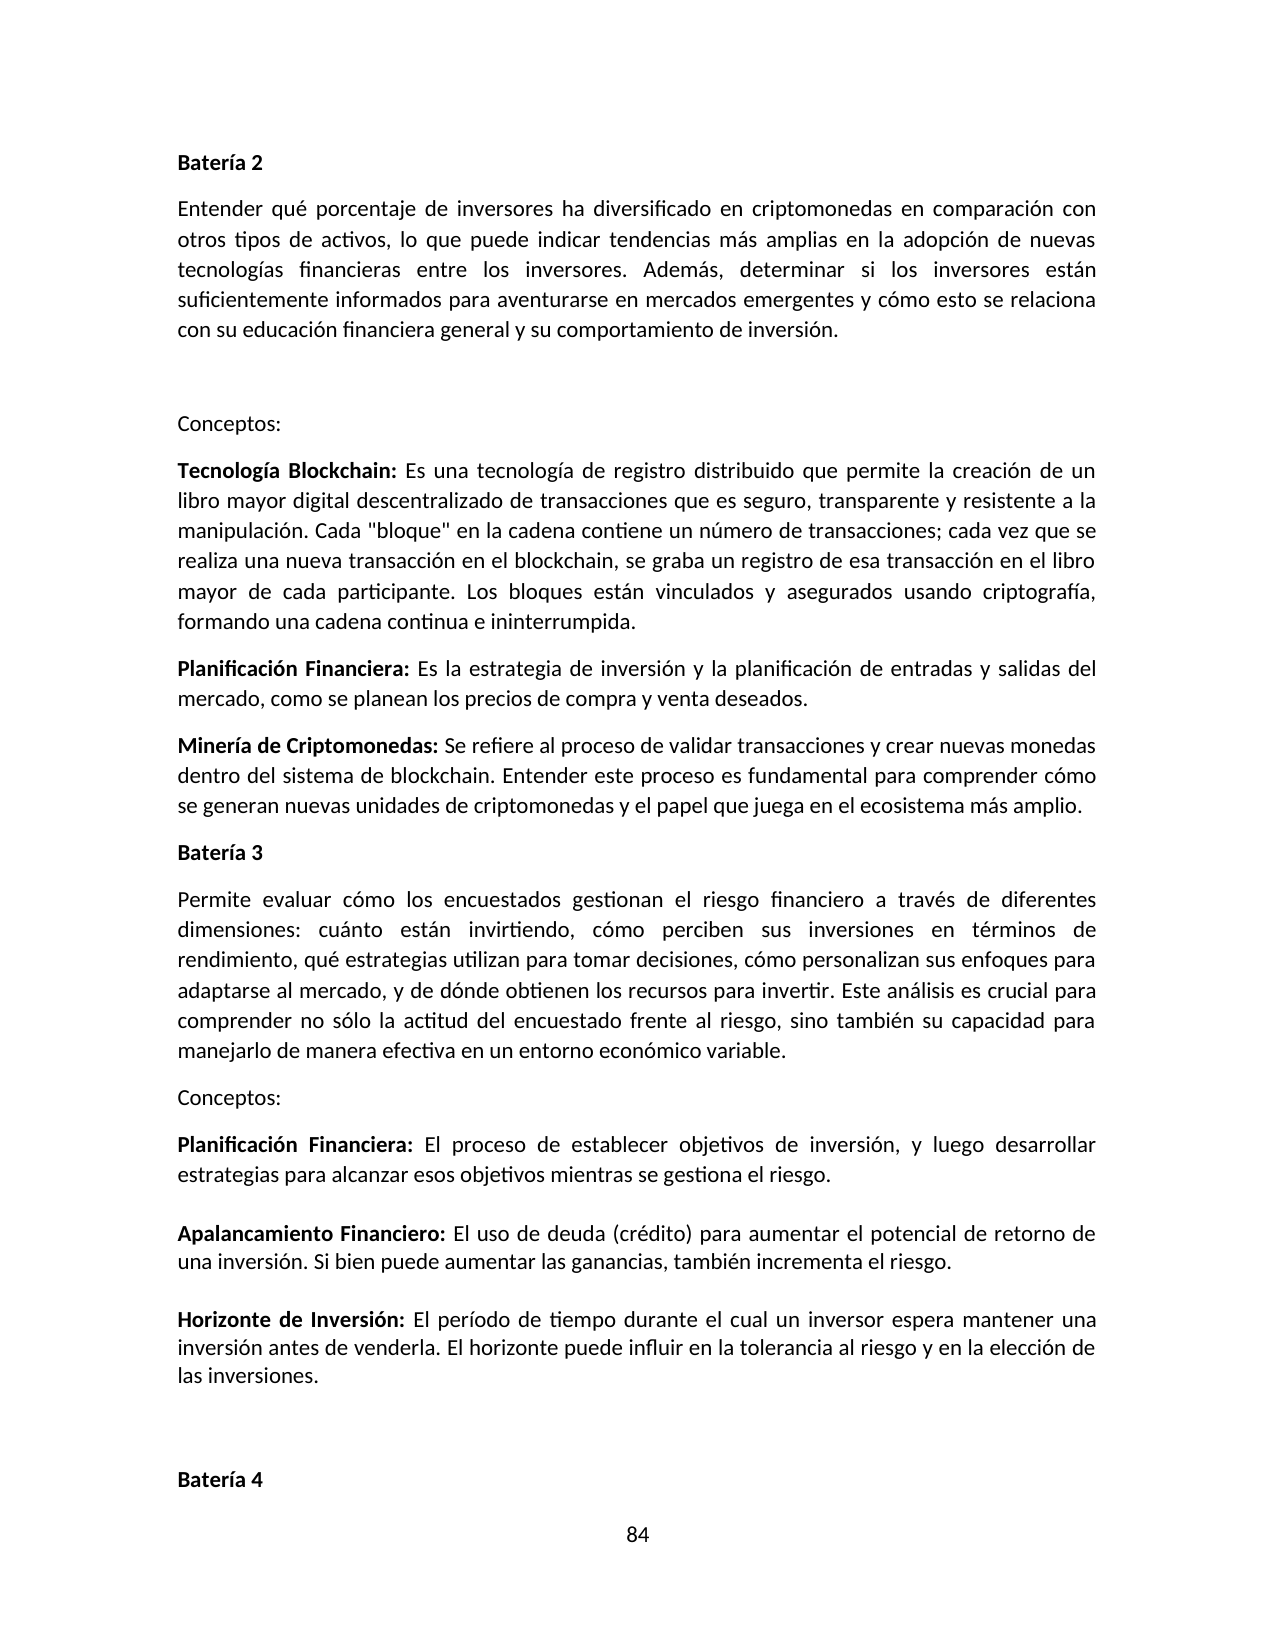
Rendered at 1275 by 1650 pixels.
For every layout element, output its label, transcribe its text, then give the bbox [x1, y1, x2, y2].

text Apalancamiento Financiero: El uso de deuda (crédito) para aumentar el potencial de retorno de una inversión. Si bien puede aumentar las ganancias, también incrementa el riesgo. [177, 1219, 1098, 1276]
text Tecnología Blockchain: Es una tecnología de registro distribuido que permite la creación de un libro mayor digital descentralizado de transacciones que es seguro, transparente y resistente a la manipulación. Cada "bloque" en la cadena contiene un número de transacciones; cada vez que se realiza una nueva transacción en el blockchain, se graba un registro de esa transacción en el libro mayor de cada participante. Los bloques están vinculados y asegurados usando criptografía, formando una cadena continua e ininterrumpida. [177, 456, 1098, 635]
text Horizonte de Inversión: El período de tiempo durante el cual un inversor espera mantener una inversión antes de venderla. El horizonte puede influir en la tolerancia al riesgo y en la elección de las inversiones. [177, 1305, 1098, 1389]
text Batería 3 [177, 838, 1098, 866]
text Entender qué porcentaje de inversores ha diversificado en criptomonedas en comparación con otros tipos de activos, lo que puede indicar tendencias más amplias en la adopción de nuevas tecnologías financieras entre los inversores. Además, determinar si los inversores están suficientemente informados para aventurarse en mercados emergentes y cómo esto se relaciona con su educación financiera general y su comportamiento de inversión. [177, 194, 1098, 343]
text Planificación Financiera: Es la estrategia de inversión y la planificación de entradas y salidas del mercado, como se planean los precios de compra y venta deseados. [177, 654, 1098, 712]
text Conceptos: [177, 1083, 1098, 1111]
text Conceptos: [177, 409, 1098, 437]
text Planificación Financiera: El proceso de establecer objetivos de inversión, y luego desarrollar estrategias para alcanzar esos objetivos mientras se gestiona el riesgo. [177, 1130, 1098, 1188]
text Batería 4 [177, 1465, 1098, 1493]
text Permite evaluar cómo los encuestados gestionan el riesgo financiero a través de diferentes dimensiones: cuánto están invirtiendo, cómo perciben sus inversiones en términos de rendimiento, qué estrategias utilizan para tomar decisiones, cómo personalizan sus enfoques para adaptarse al mercado, y de dónde obtienen los recursos para invertir. Este análisis es crucial para comprender no sólo la actitud del encuestado frente al riesgo, sino también su capacidad para manejarlo de manera efectiva en un entorno económico variable. [177, 885, 1098, 1064]
text Minería de Criptomonedas: Se refiere al proceso de validar transacciones y crear nuevas monedas dentro del sistema de blockchain. Entender este proceso es fundamental para comprender cómo se generan nuevas unidades de criptomonedas y el papel que juega en el ecosistema más amplio. [177, 731, 1098, 819]
text Batería 2 [177, 148, 1098, 176]
